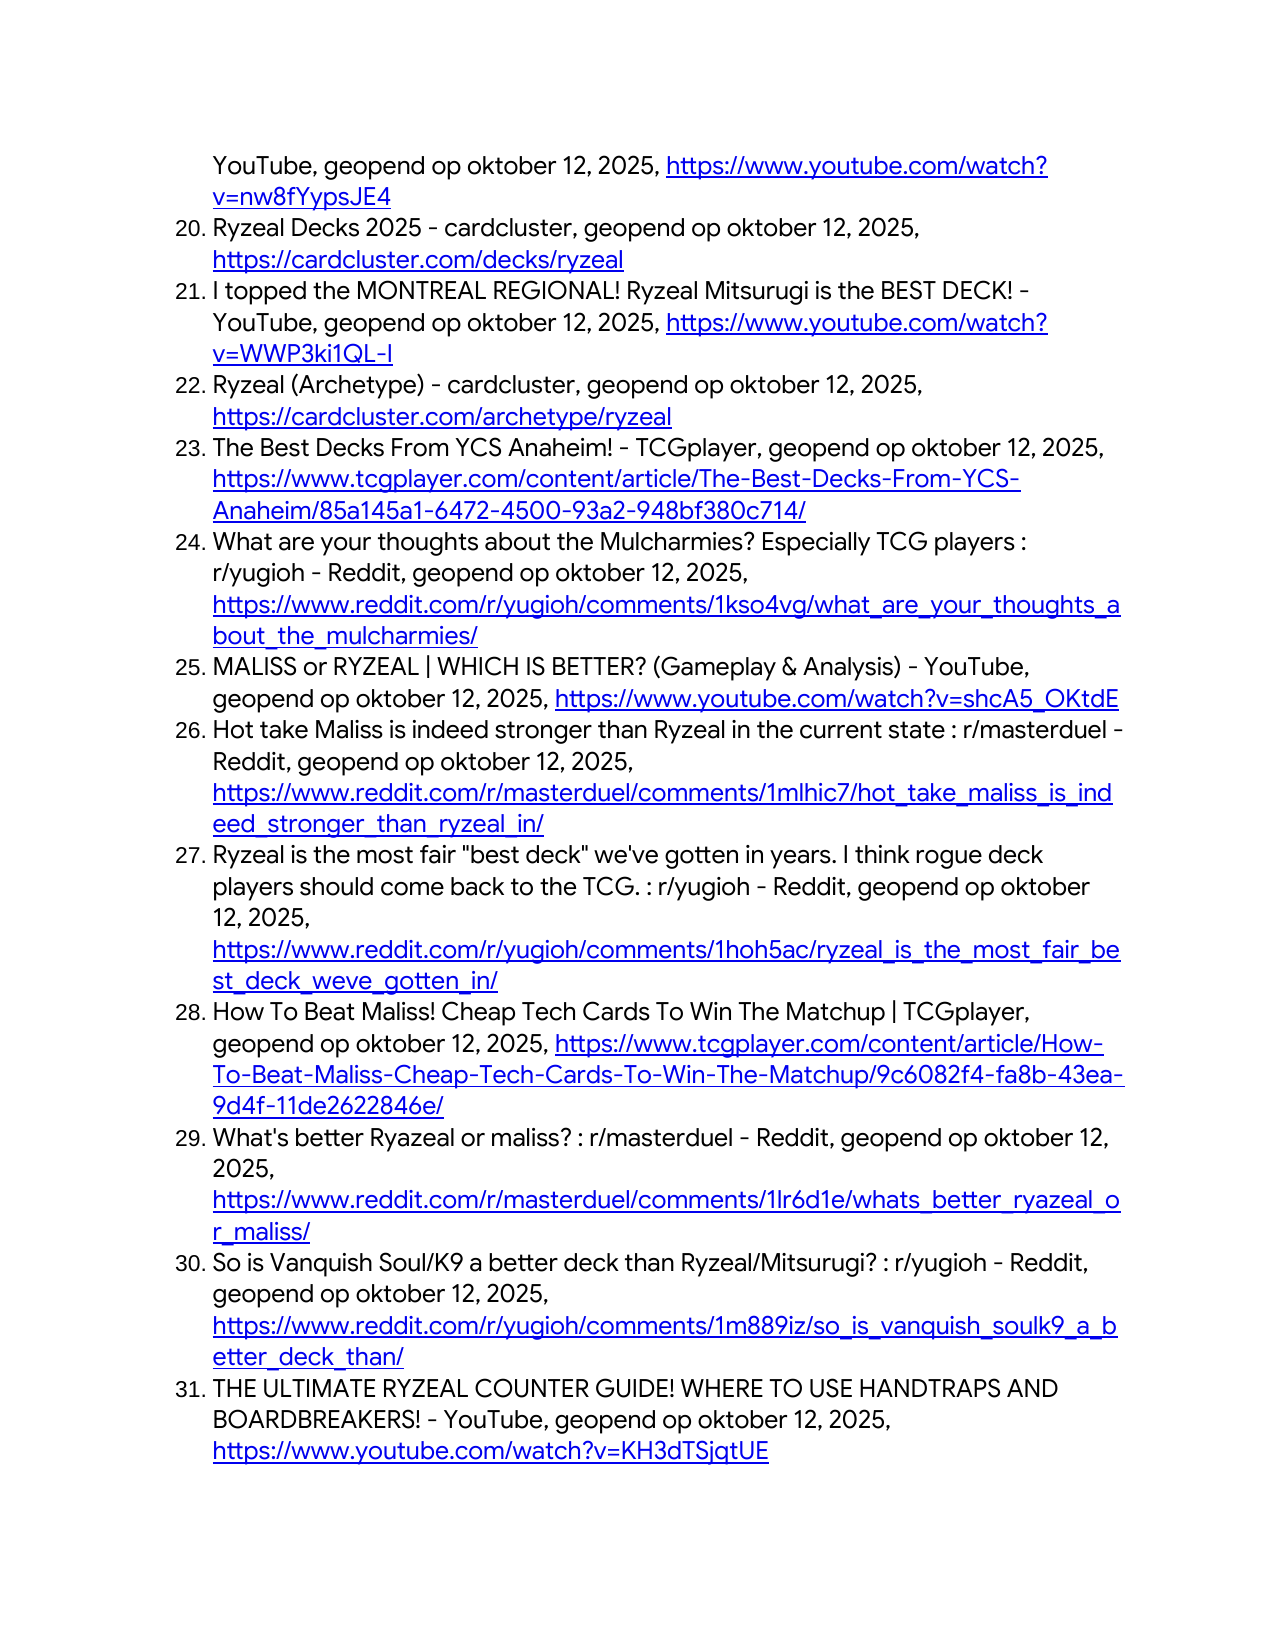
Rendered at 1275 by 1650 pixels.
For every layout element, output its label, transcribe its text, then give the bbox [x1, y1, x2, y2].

list Ryzeal (Archetype) - cardcluster, geopend op oktober 12, 2025, https://cardcluster.com/archetype/ryzeal [175, 369, 1125, 432]
list What are your thoughts about the Mulcharmies? Especially TCG players : r/yugioh - Reddit, geopend op oktober 12, 2025, https://www.reddit.com/r/yugioh/comments/1kso4vg/what_are_your_thoughts_about_the_mulcharmies/ [175, 526, 1125, 652]
list I topped the MONTREAL REGIONAL! Ryzeal Mitsurugi is the BEST DECK! - YouTube, geopend op oktober 12, 2025, https://www.youtube.com/watch?v=WWP3ki1QL-I [175, 275, 1125, 369]
list Ryzeal Decks 2025 - cardcluster, geopend op oktober 12, 2025, https://cardcluster.com/decks/ryzeal [175, 213, 1125, 275]
list What's better Ryazeal or maliss? : r/masterduel - Reddit, geopend op oktober 12, 2025, https://www.reddit.com/r/masterduel/comments/1lr6d1e/whats_better_ryazeal_or_maliss/ [175, 1122, 1125, 1247]
list How To Beat Maliss! Cheap Tech Cards To Win The Matchup | TCGplayer, geopend op oktober 12, 2025, https://www.tcgplayer.com/content/article/How-To-Beat-Maliss-Cheap-Tech-Cards-To-Win-The-Matchup/9c6082f4-fa8b-43ea-9d4f-11de2622846e/ [175, 997, 1125, 1122]
list THE ULTIMATE RYZEAL COUNTER GUIDE! WHERE TO USE HANDTRAPS AND BOARDBREAKERS! - YouTube, geopend op oktober 12, 2025, https://www.youtube.com/watch?v=KH3dTSjqtUE [175, 1373, 1125, 1467]
list The Best Decks From YCS Anaheim! - TCGplayer, geopend op oktober 12, 2025, https://www.tcgplayer.com/content/article/The-Best-Decks-From-YCS-Anaheim/85a145a1-6472-4500-93a2-948bf380c714/ [175, 432, 1125, 526]
list Hot take Maliss is indeed stronger than Ryzeal in the current state : r/masterduel - Reddit, geopend op oktober 12, 2025, https://www.reddit.com/r/masterduel/comments/1mlhic7/hot_take_maliss_is_indeed_stronger_than_ryzeal_in/ [175, 714, 1125, 840]
list MALISS or RYZEAL | WHICH IS BETTER? (Gameplay & Analysis) - YouTube, geopend op oktober 12, 2025, https://www.youtube.com/watch?v=shcA5_OKtdE [175, 652, 1125, 714]
list So is Vanquish Soul/K9 a better deck than Ryzeal/Mitsurugi? : r/yugioh - Reddit, geopend op oktober 12, 2025, https://www.reddit.com/r/yugioh/comments/1m889iz/so_is_vanquish_soulk9_a_better_deck_than/ [175, 1247, 1125, 1373]
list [175, 150, 1125, 213]
list Ryzeal is the most fair "best deck" we've gotten in years. I think rogue deck players should come back to the TCG. : r/yugioh - Reddit, geopend op oktober 12, 2025, https://www.reddit.com/r/yugioh/comments/1hoh5ac/ryzeal_is_the_most_fair_best_deck_weve_gotten_in/ [175, 840, 1125, 997]
